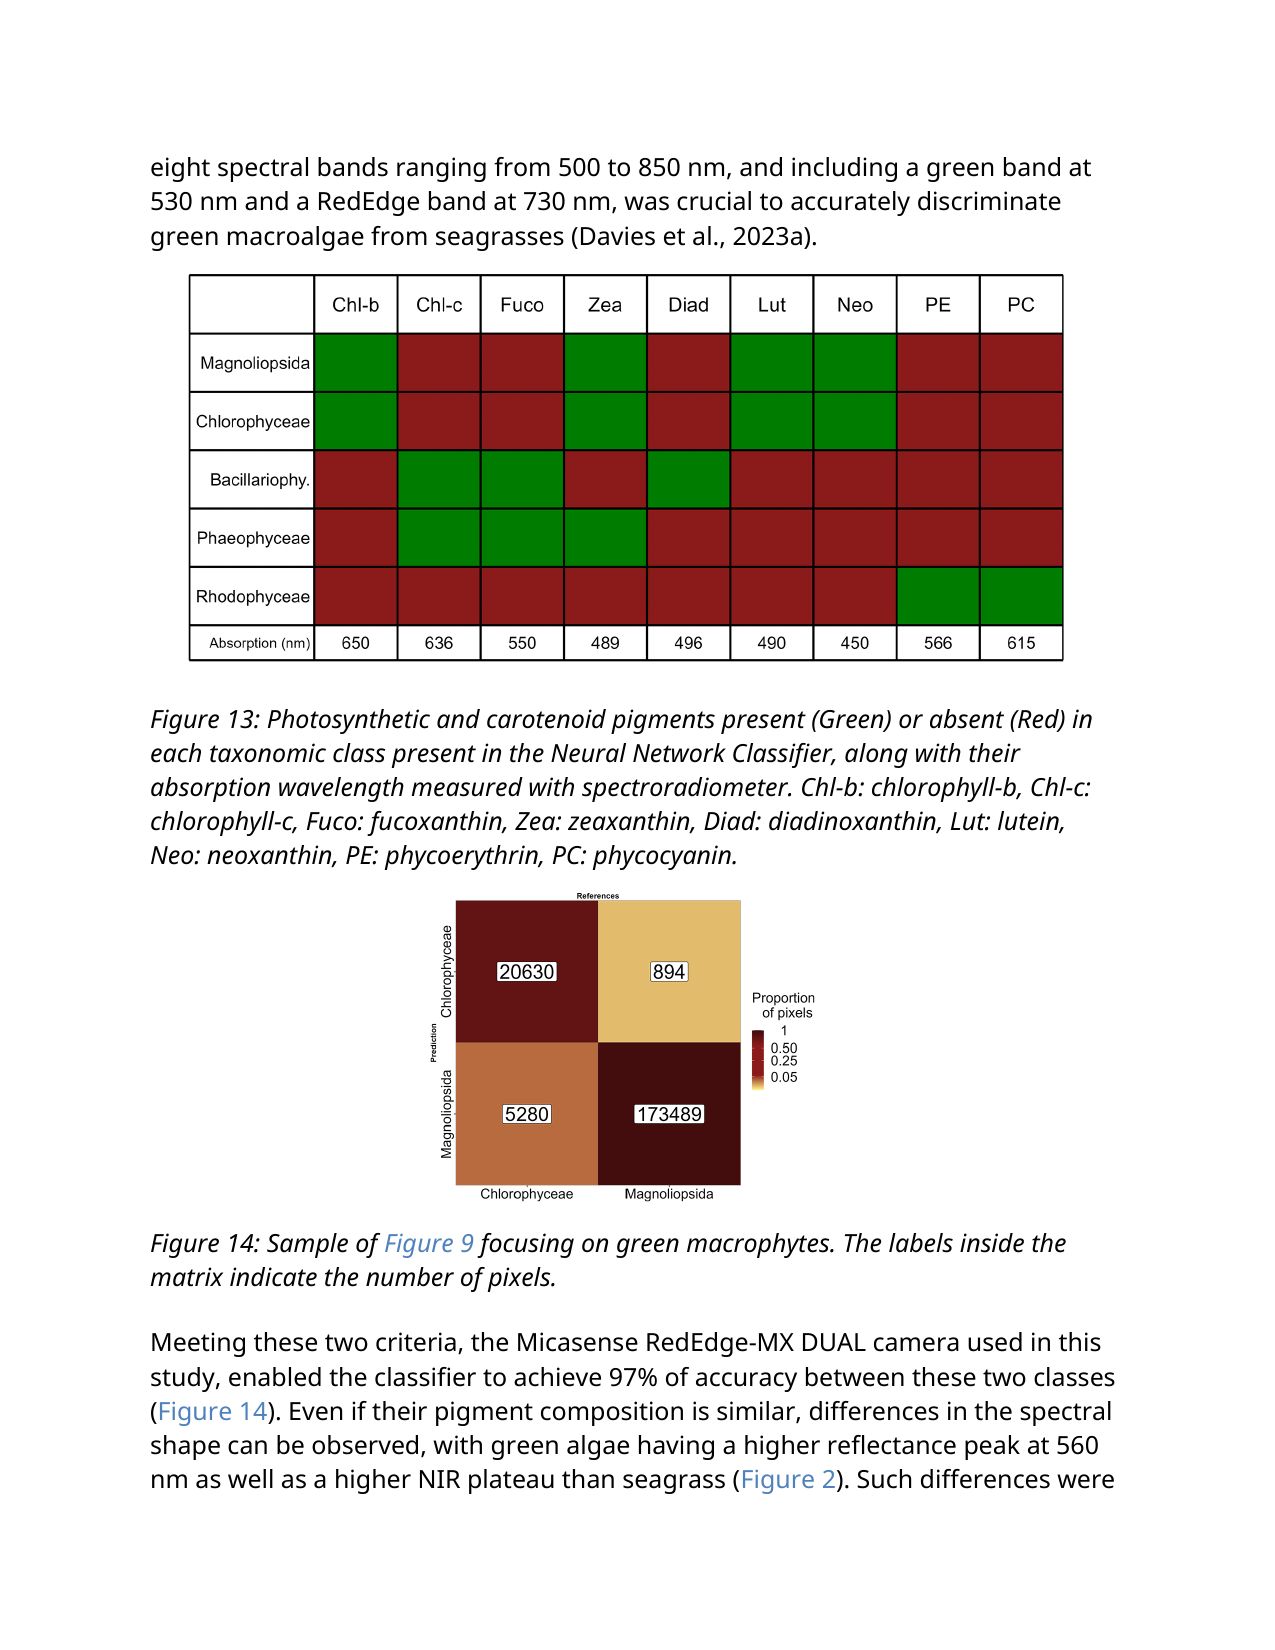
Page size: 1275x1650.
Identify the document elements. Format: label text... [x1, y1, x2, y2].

picture [404, 887, 849, 1205]
table_header Figure 14: Sample of Figure 9 focusing on green macrophytes. The labels inside the matrix indicate the number of pixels. [139, 884, 1114, 1306]
table_header Figure 13: Photosynthetic and carotenoid pigments present (Green) or absent (Red) in each taxonomic class present in the Neural Network Classifier, along with their absorption wavelength measured with spectroradiometer. Chl-b: chlorophyll-b, Chl-c: chlorophyll-c, Fuco: fucoxanthin, Zea: zeaxanthin, Diad: diadinoxanthin, Lut: lutein, Neo: neoxanthin, PE: phycoerythrin, PC: phycocyanin. [139, 271, 1114, 884]
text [150, 1325, 1125, 1495]
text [150, 150, 1125, 252]
picture [188, 274, 1064, 681]
